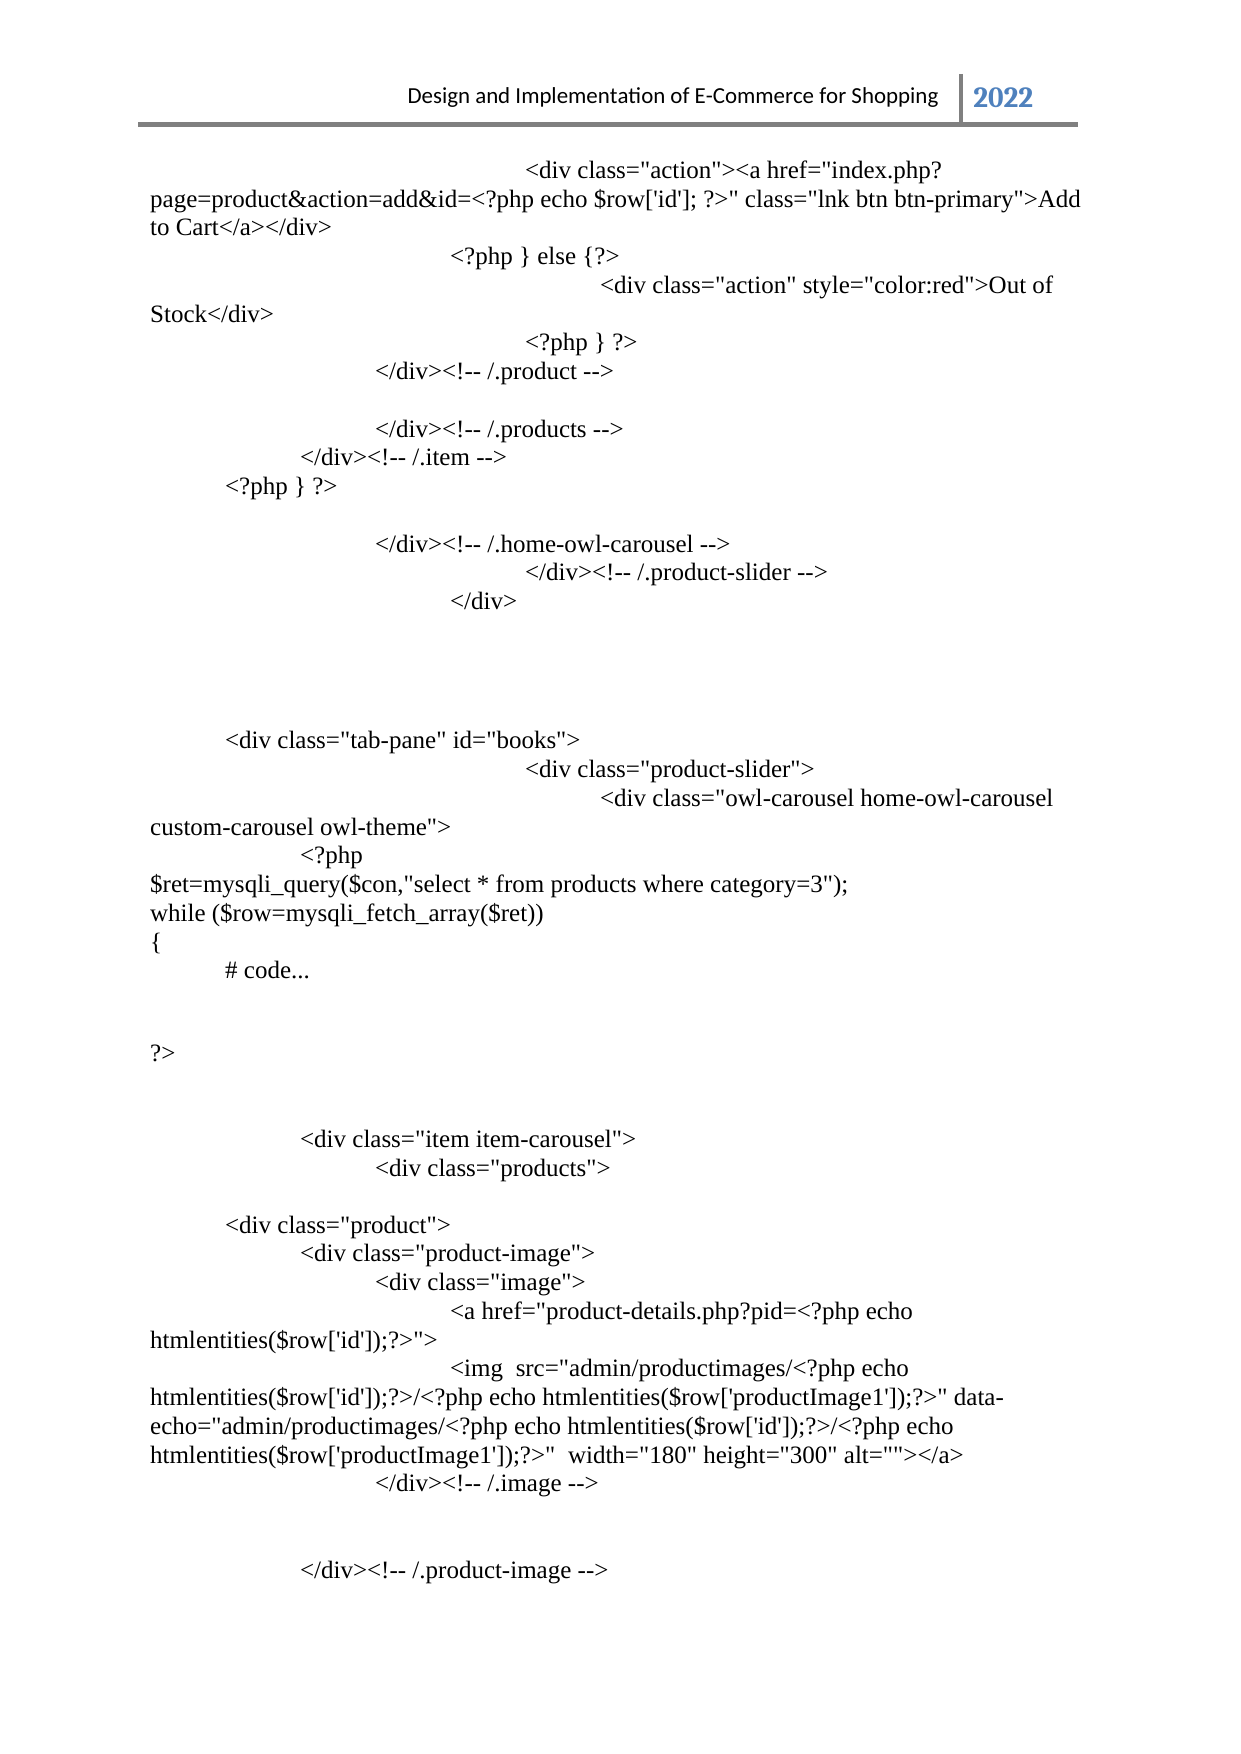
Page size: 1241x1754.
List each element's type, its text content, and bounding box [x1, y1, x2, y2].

text <div class="action" style="color:red">Out of Stock</div> [150, 270, 1090, 327]
text </div><!-- /.home-owl-carousel --> [150, 529, 1090, 557]
text <a href="product-details.php?pid=<?php echo htmlentities($row['id']);?>"> [150, 1296, 1090, 1353]
text </div><!-- /.image --> [150, 1468, 1090, 1497]
text <?php } else {?> [150, 241, 1090, 270]
text <div class="product-slider"> [150, 754, 1090, 783]
text <div class="product-image"> [150, 1238, 1090, 1267]
text <div class="product"> [150, 1210, 1090, 1238]
text <div class="products"> [150, 1153, 1090, 1182]
text # code... [150, 956, 1090, 984]
text <div class="tab-pane" id="books"> [150, 726, 1090, 754]
text <?php [150, 841, 1090, 869]
text <div class="owl-carousel home-owl-carousel custom-carousel owl-theme"> [150, 783, 1090, 841]
text </div><!-- /.products --> [150, 414, 1090, 442]
text <div class="action"><a href="index.php?page=product&action=add&id=<?php echo $row['id']; ?>" class="lnk btn btn-primary">Add to Cart</a></div> [150, 155, 1090, 241]
text { [150, 927, 1090, 956]
text </div><!-- /.product-slider --> [150, 557, 1090, 586]
text </div><!-- /.product --> [150, 356, 1090, 385]
text <?php } ?> [150, 327, 1090, 356]
text <?php } ?> [150, 471, 1090, 500]
text while ($row=mysqli_fetch_array($ret)) [150, 898, 1090, 927]
text <img src="admin/productimages/<?php echo htmlentities($row['id']);?>/<?php echo htmlentities($row['productImage1']);?>" data-echo="admin/productimages/<?php echo htmlentities($row['id']);?>/<?php echo htmlentities($row['productImage1']);?>" width="180" height="300" alt=""></a> [150, 1353, 1090, 1468]
text </div> [150, 586, 1090, 615]
text $ret=mysqli_query($con,"select * from products where category=3"); [150, 869, 1090, 898]
text <div class="item item-carousel"> [150, 1124, 1090, 1153]
text ?> [150, 1038, 1090, 1067]
text </div><!-- /.item --> [150, 442, 1090, 471]
text </div><!-- /.product-image --> [150, 1555, 1090, 1583]
text <div class="image"> [150, 1267, 1090, 1296]
